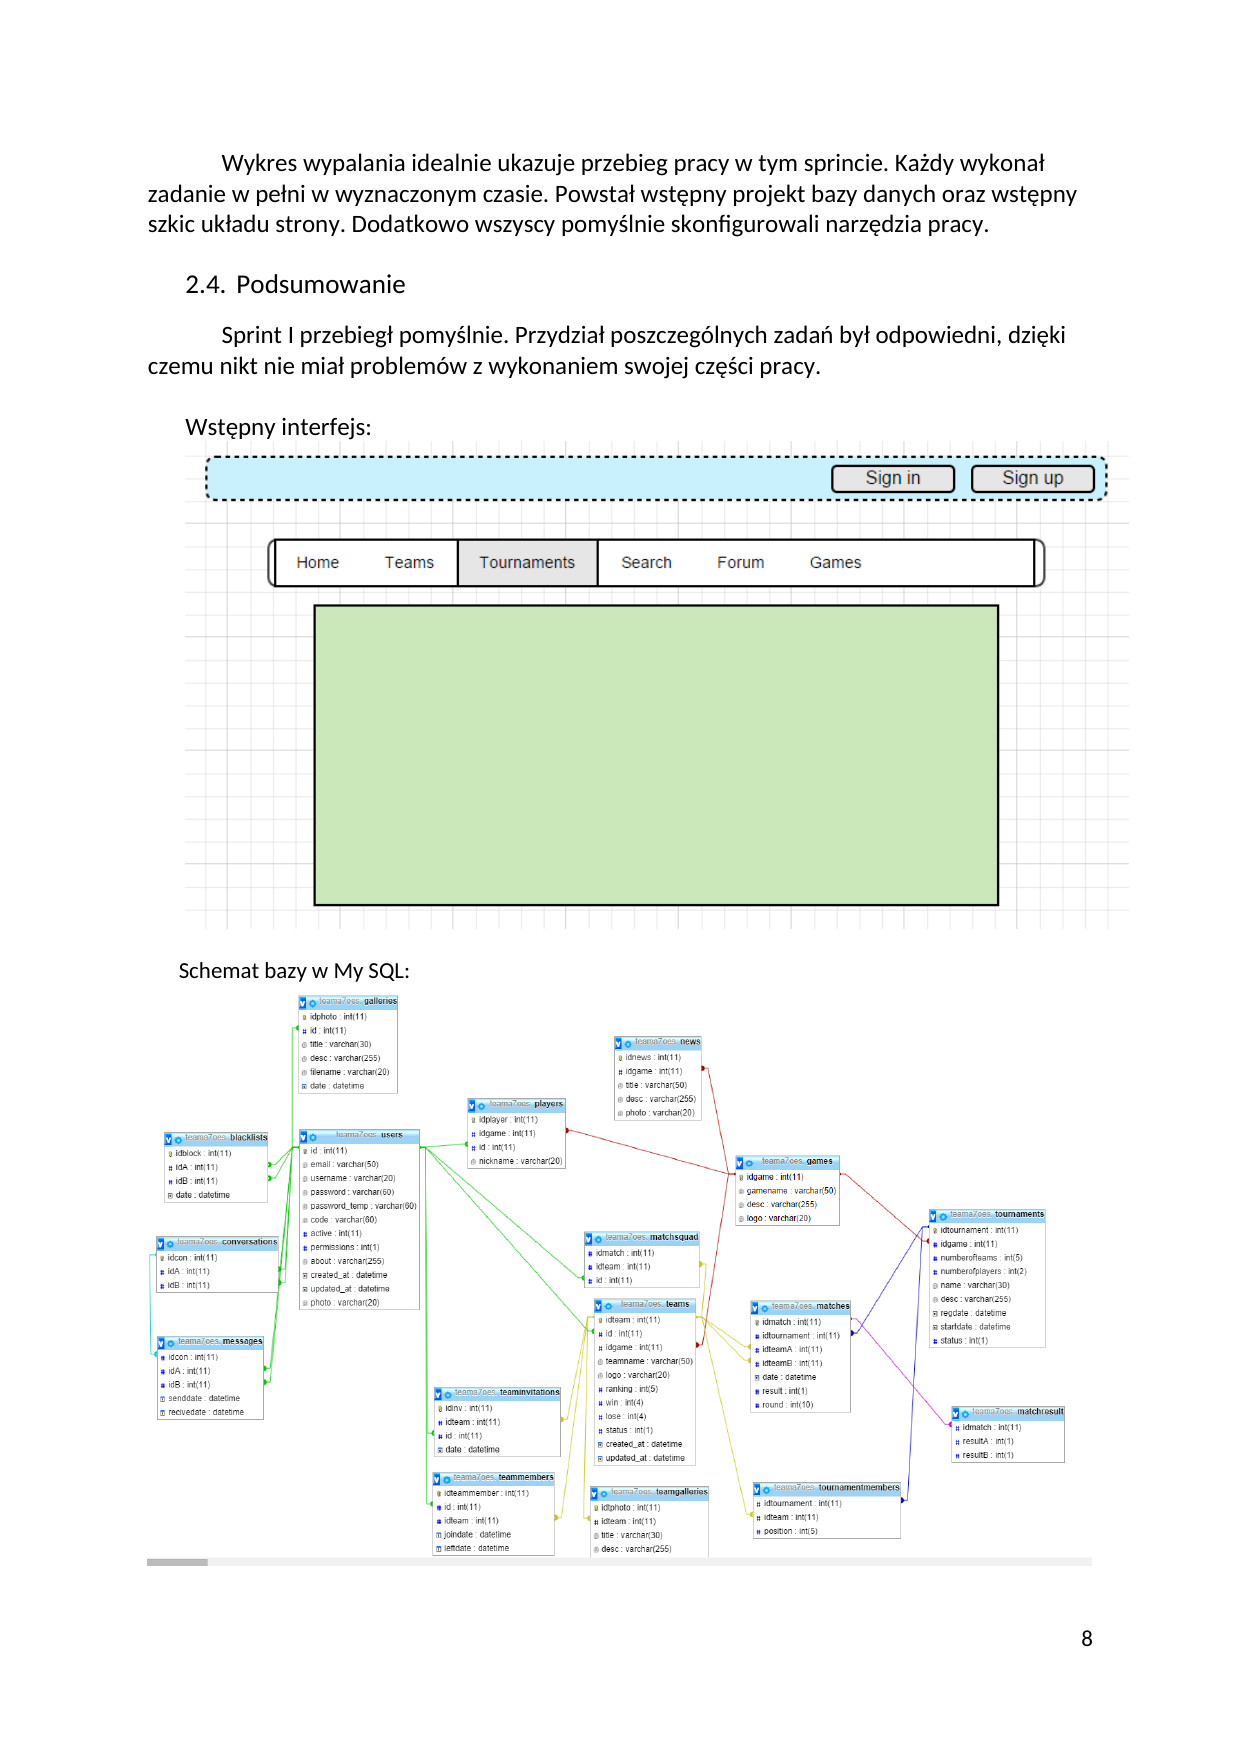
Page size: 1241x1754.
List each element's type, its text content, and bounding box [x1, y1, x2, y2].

picture [185, 441, 1129, 929]
text Schemat bazy w My SQL: [148, 956, 1093, 984]
text Wstępny interfejs: [148, 411, 1093, 442]
subtitle Podsumowanie [185, 267, 1093, 300]
picture [147, 984, 1092, 1566]
text Wykres wypalania idealnie ukazuje przebieg pracy w tym sprincie. Każdy wykonał zadanie w pełni w wyznaczonym czasie. Powstał wstępny projekt bazy danych oraz wstępny szkic układu strony. Dodatkowo wszyscy pomyślnie skonfigurowali narzędzia pracy. [148, 148, 1093, 239]
text Sprint I przebiegł pomyślnie. Przydział poszczególnych zadań był odpowiedni, dzięki czemu nikt nie miał problemów z wykonaniem swojej części pracy. [148, 319, 1093, 381]
